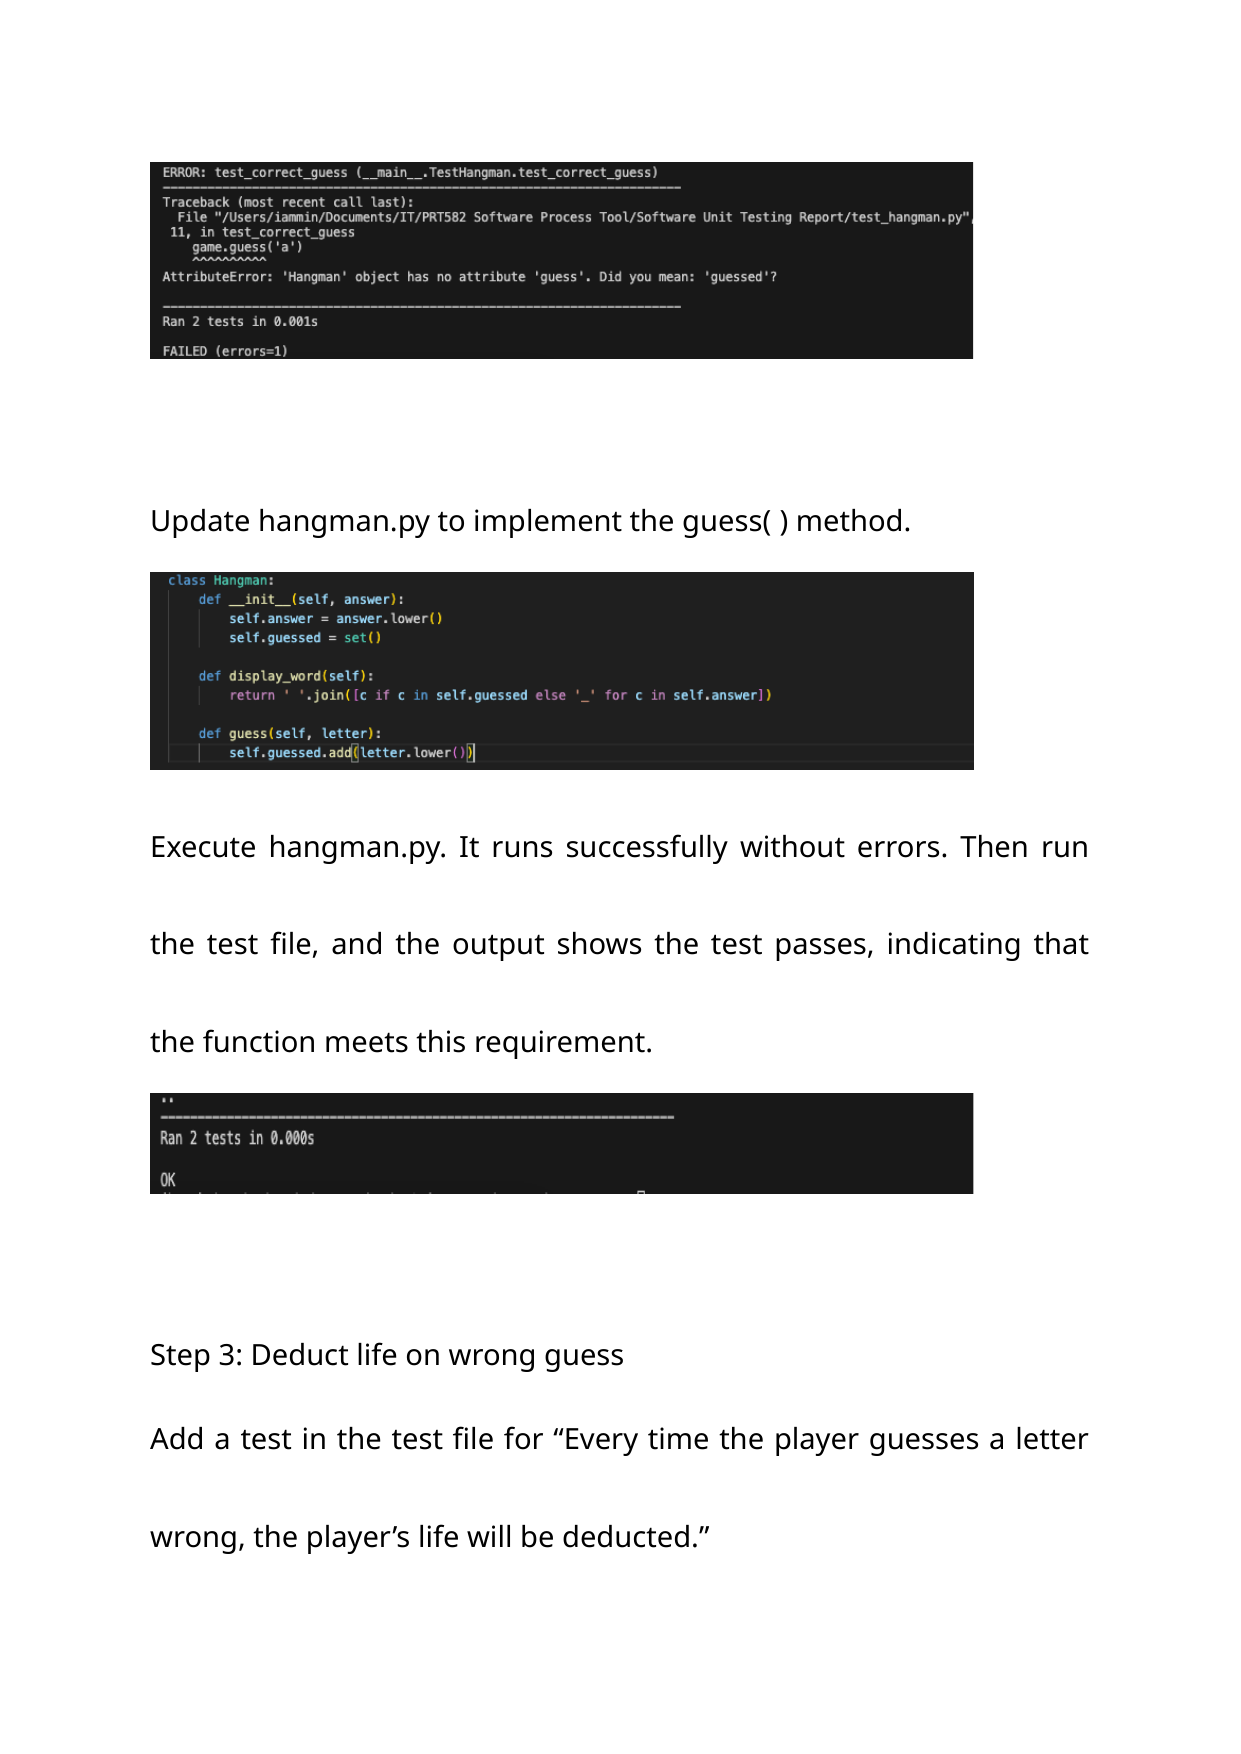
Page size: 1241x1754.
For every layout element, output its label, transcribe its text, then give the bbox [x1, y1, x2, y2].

picture [150, 162, 974, 359]
text Step 3: Deduct life on wrong guess [150, 1321, 1090, 1386]
text Update hangman.py to implement the guess( ) method. [150, 488, 1090, 553]
picture [150, 572, 974, 770]
text Add a test in the test file for “Every time the player guesses a letter wrong, the player’s life will be deducted.” [150, 1406, 1090, 1568]
picture [150, 1093, 974, 1194]
text Execute hangman.py. It runs successfully without errors. Then run the test file, and the output shows the test passes, indicating that the function meets this requirement. [150, 813, 1090, 1073]
